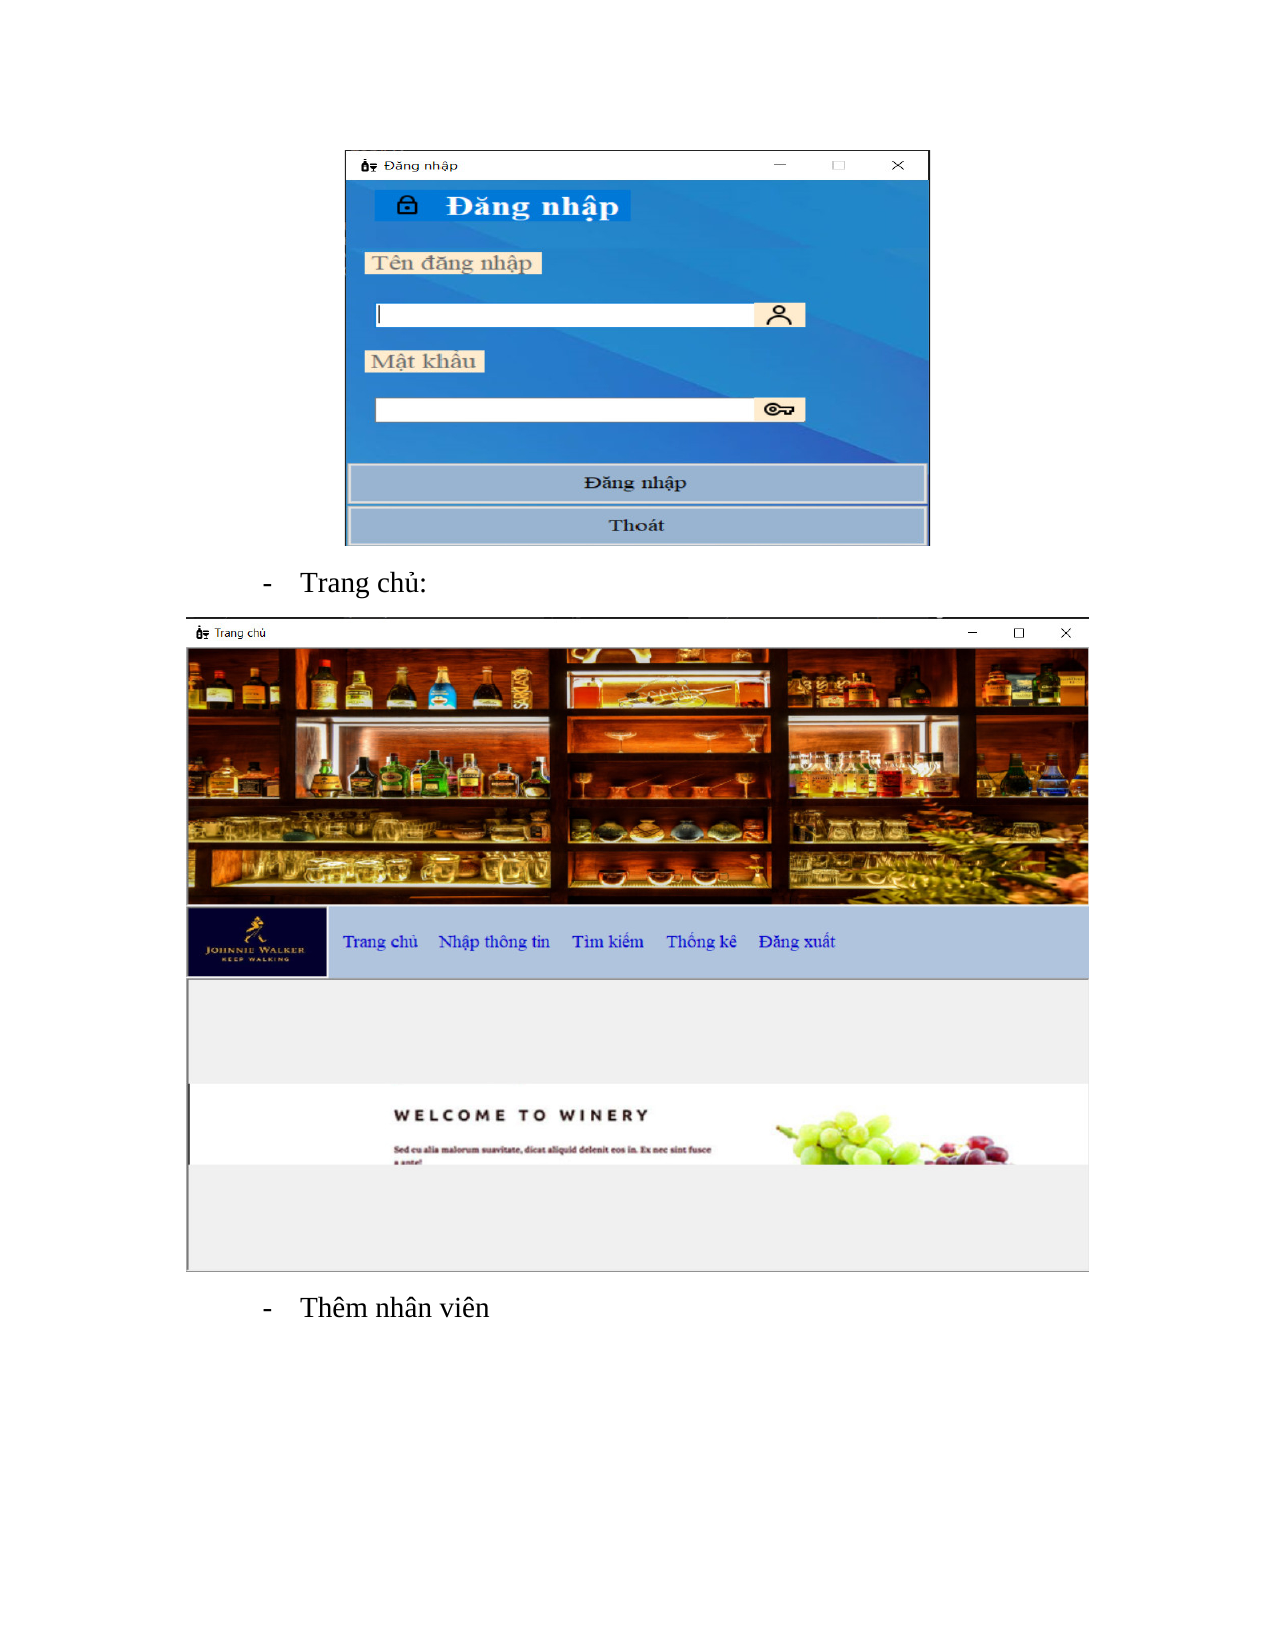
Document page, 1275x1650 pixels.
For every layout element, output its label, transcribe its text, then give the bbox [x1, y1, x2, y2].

list Trang chủ: [262, 565, 1125, 598]
picture [186, 617, 1089, 1272]
picture [344, 150, 931, 546]
list Thêm nhân viên [262, 1291, 1125, 1324]
